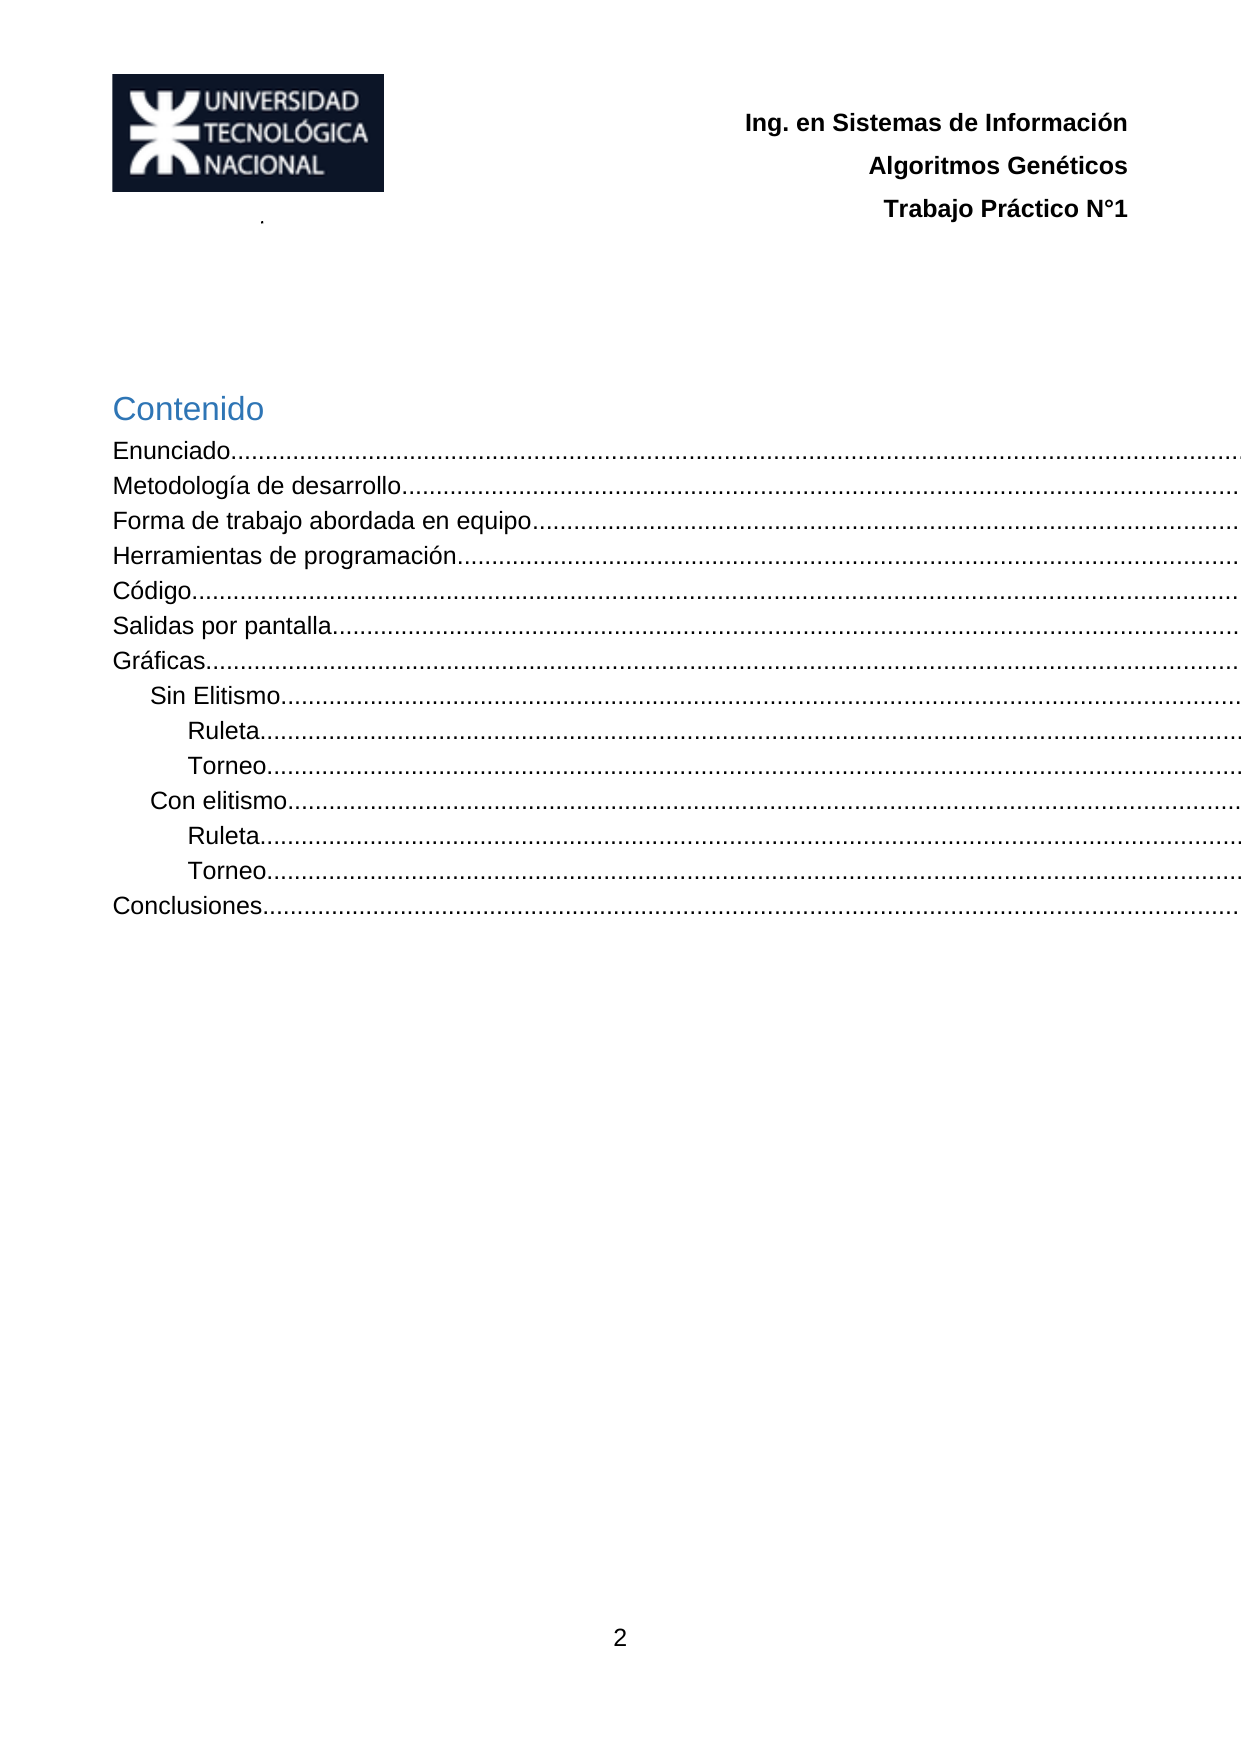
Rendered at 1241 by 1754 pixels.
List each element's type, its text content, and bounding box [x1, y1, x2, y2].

picture [112, 74, 384, 192]
text Contenido [112, 389, 1128, 427]
